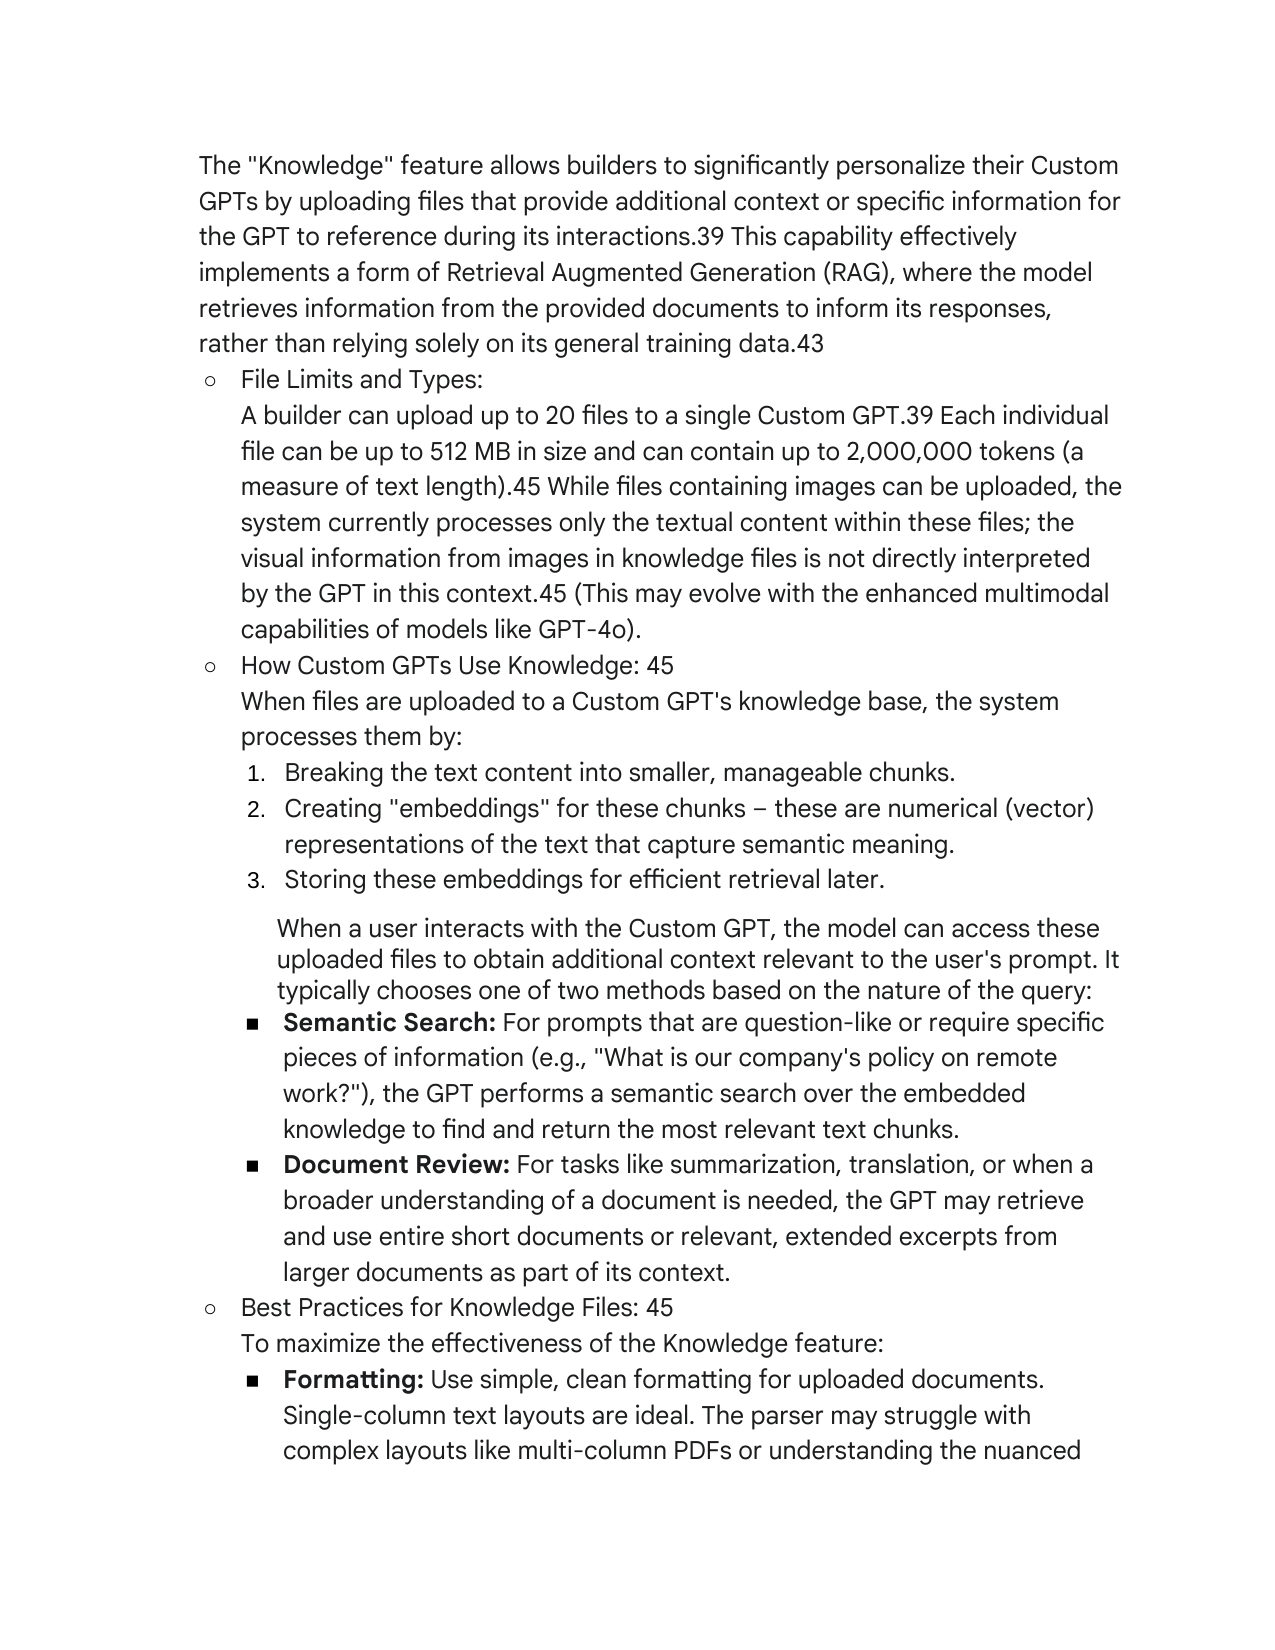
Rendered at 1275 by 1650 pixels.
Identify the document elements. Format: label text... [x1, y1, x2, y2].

list File Limits and Types: A builder can upload up to 20 files to a single Custom GPT.39 Each individual file can be up to 512 MB in size and can contain up to 2,000,000 tokens (a measure of text length).45 While files containing images can be uploaded, the system currently processes only the textual content within these files; the visual information from images in knowledge files is not directly interpreted by the GPT in this context.45 (This may evolve with the enhanced multimodal capabilities of models like GPT-4o). [203, 364, 1125, 646]
list Semantic Search: For prompts that are question-like or require specific pieces of information (e.g., "What is our company's policy on remote work?"), the GPT performs a semantic search over the embedded knowledge to find and return the most relevant text chunks. [245, 1007, 1125, 1145]
list Creating "embeddings" for these chunks – these are numerical (vector) representations of the text that capture semantic meaning. [247, 793, 1125, 860]
list Storing these embeddings for efficient retrieval later. [247, 864, 1125, 896]
list How Custom GPTs Use Knowledge: 45 When files are uploaded to a Custom GPT's knowledge base, the system processes them by: [203, 650, 1125, 753]
list Breaking the text content into smaller, manageable chunks. [247, 757, 1125, 789]
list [161, 150, 1125, 360]
list Document Review: For tasks like summarization, translation, or when a broader understanding of a document is needed, the GPT may retrieve and use entire short documents or relevant, extended excerpts from larger documents as part of its context. [245, 1150, 1125, 1288]
text When a user interacts with the Custom GPT, the model can access these uploaded files to obtain additional context relevant to the user's prompt. It typically chooses one of two methods based on the nature of the query: [277, 913, 1125, 1007]
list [245, 1364, 1125, 1467]
list Best Practices for Knowledge Files: 45 To maximize the effectiveness of the Knowledge feature: [203, 1293, 1125, 1360]
